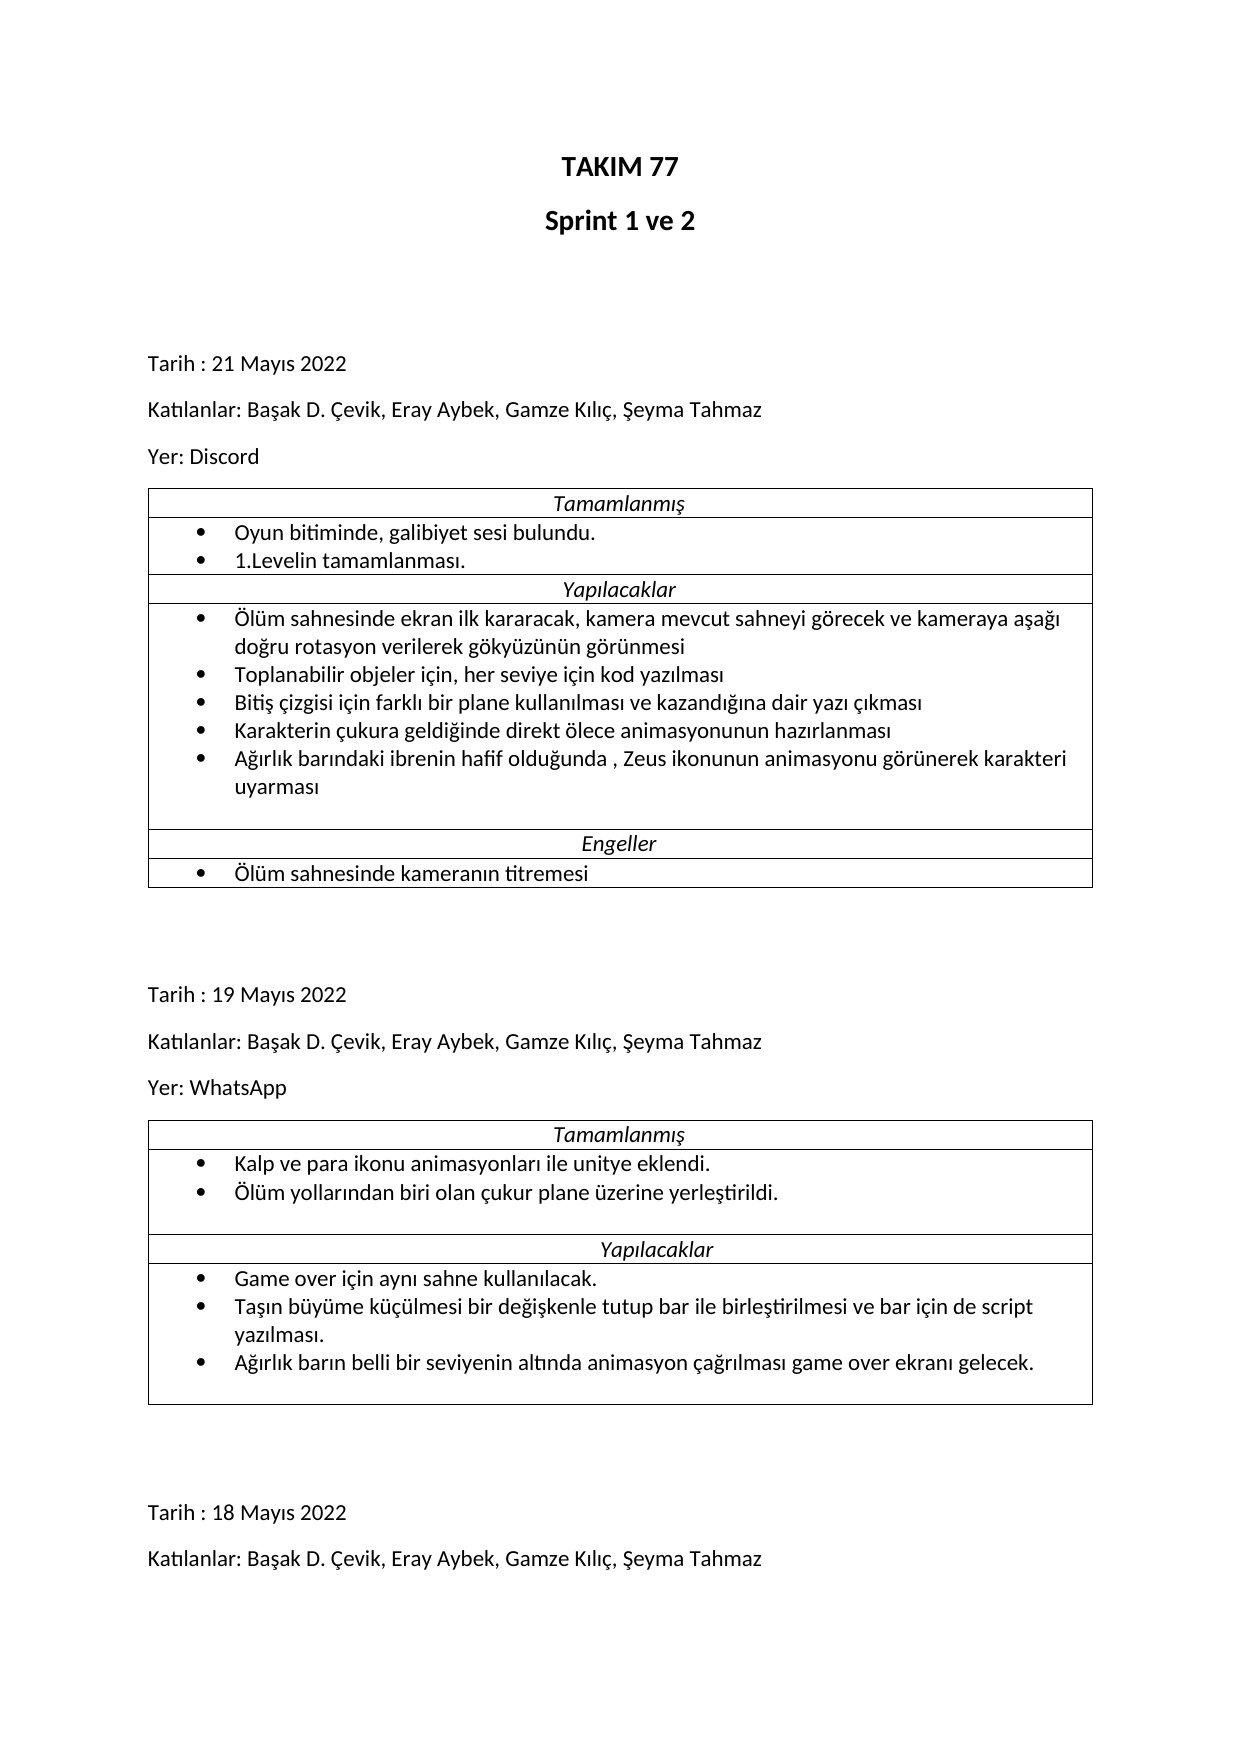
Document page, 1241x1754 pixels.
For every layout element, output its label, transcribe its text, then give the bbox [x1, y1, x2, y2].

text TAKIM 77 [148, 148, 1093, 183]
table_header Tamamlanmış [149, 1121, 1092, 1148]
text Katılanlar: Başak D. Çevik, Eray Aybek, Gamze Kılıç, Şeyma Tahmaz [148, 1544, 1093, 1572]
table_header Tamamlanmış [149, 489, 1092, 517]
table_cell Game over için aynı sahne kullanılacak. Taşın büyüme küçülmesi bir değişkenle tutup bar ile birleştirilmesi ve bar için de script yazılması. Ağırlık barın belli bir seviyenin altında animasyon çağrılması game over ekranı gelecek. [149, 1264, 1092, 1404]
table_cell Engeller [149, 830, 1092, 858]
table_cell Yapılacaklar [149, 1235, 1092, 1263]
table_cell Yapılacaklar [149, 575, 1092, 603]
text Tarih : 18 Mayıs 2022 [148, 1498, 1093, 1526]
text Tarih : 19 Mayıs 2022 [148, 980, 1093, 1008]
text Yer: WhatsApp [148, 1073, 1093, 1101]
text Katılanlar: Başak D. Çevik, Eray Aybek, Gamze Kılıç, Şeyma Tahmaz [148, 1027, 1093, 1055]
table_cell Ölüm sahnesinde kameranın titremesi [149, 859, 1092, 887]
table_cell Kalp ve para ikonu animasyonları ile unitye eklendi. Ölüm yollarından biri olan çukur plane üzerine yerleştirildi. [149, 1150, 1092, 1234]
text Sprint 1 ve 2 [148, 202, 1093, 238]
text Katılanlar: Başak D. Çevik, Eray Aybek, Gamze Kılıç, Şeyma Tahmaz [148, 395, 1093, 423]
table_cell Ölüm sahnesinde ekran ilk kararacak, kamera mevcut sahneyi görecek ve kameraya aşağı doğru rotasyon verilerek gökyüzünün görünmesi Toplanabilir objeler için, her seviye için kod yazılması Bitiş çizgisi için farklı bir plane kullanılması ve kazandığına dair yazı çıkması Karakterin çukura geldiğinde direkt ölece animasyonunun hazırlanması Ağırlık barındaki ibrenin hafif olduğunda , Zeus ikonunun animasyonu görünerek karakteri uyarması [149, 604, 1092, 828]
table_cell Oyun bitiminde, galibiyet sesi bulundu. 1.Levelin tamamlanması. [149, 518, 1092, 574]
text Yer: Discord [148, 442, 1093, 470]
text Tarih : 21 Mayıs 2022 [148, 349, 1093, 377]
